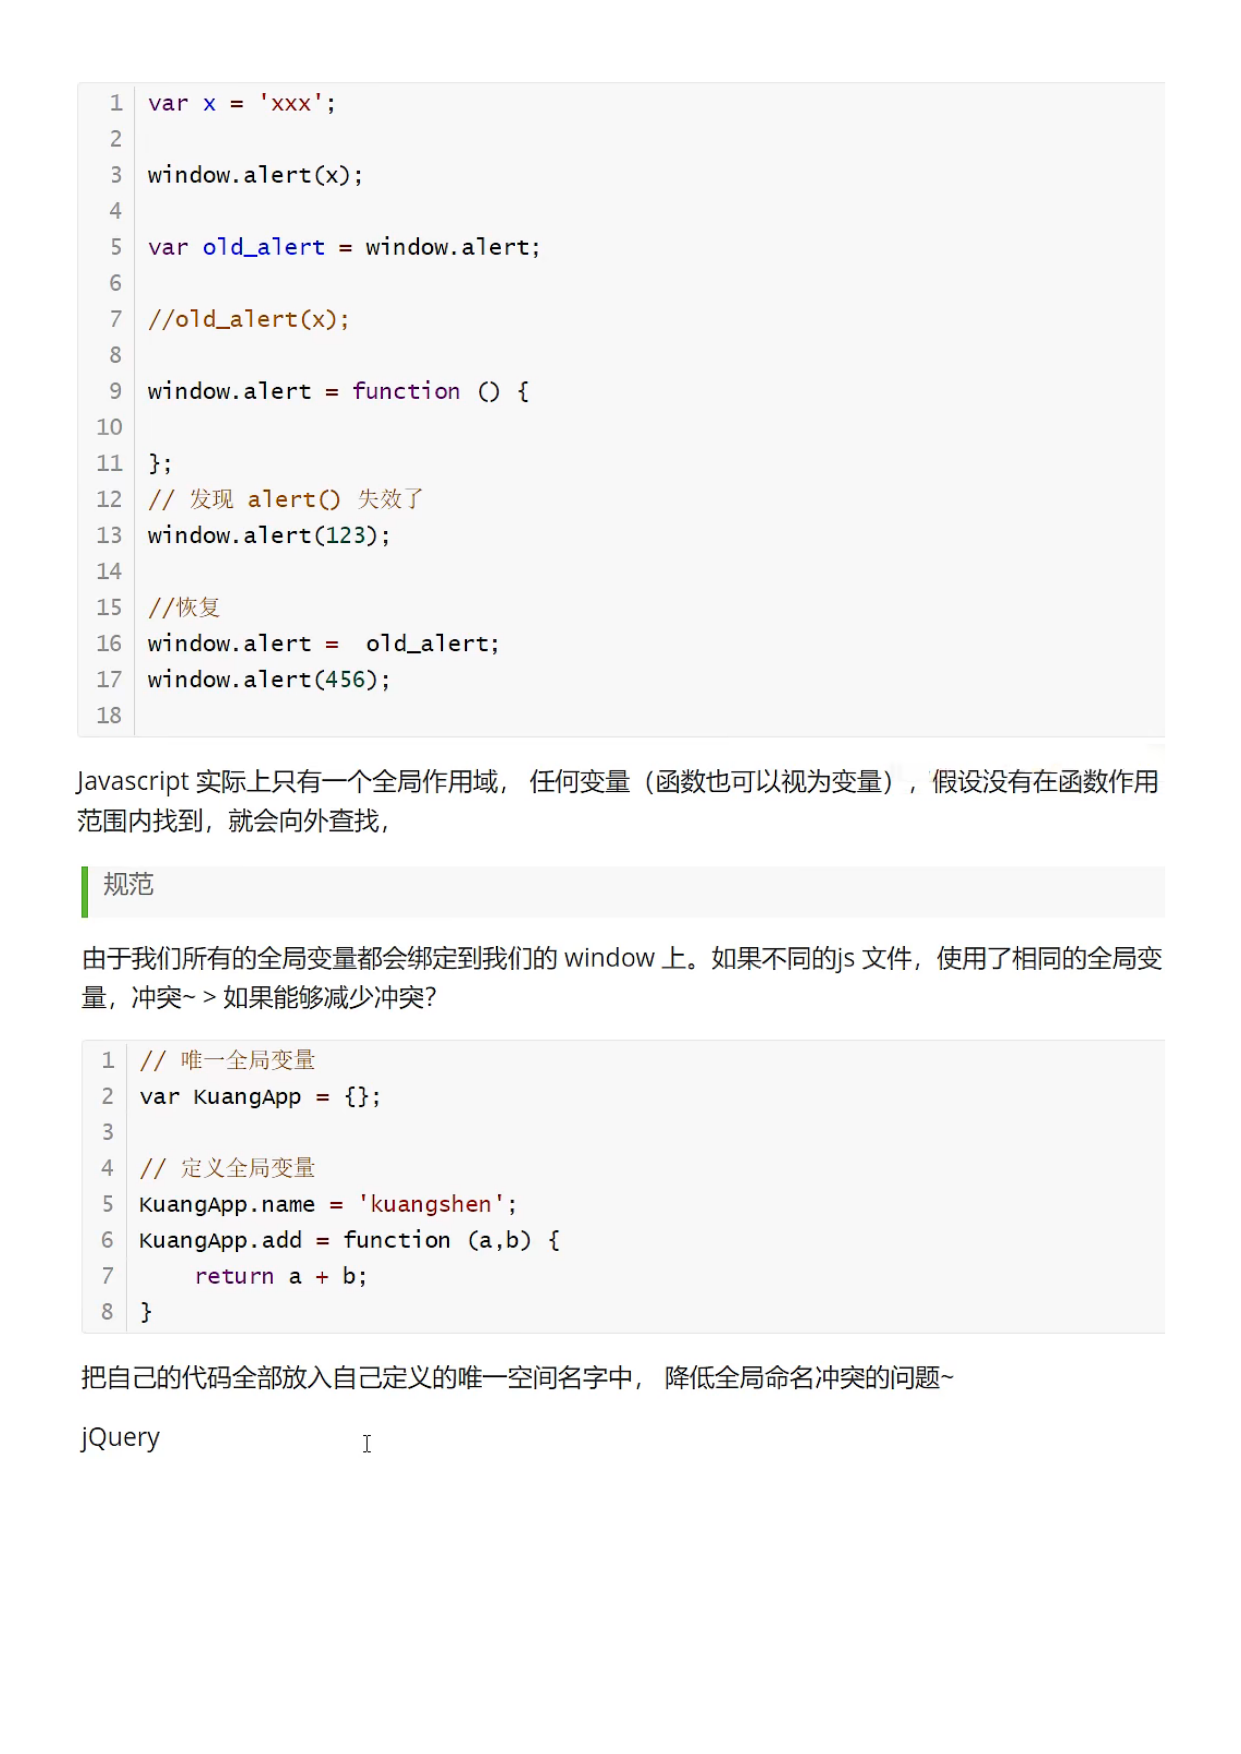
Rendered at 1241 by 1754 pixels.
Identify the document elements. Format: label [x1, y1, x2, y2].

picture [75, 860, 1166, 1459]
picture [75, 80, 1166, 838]
